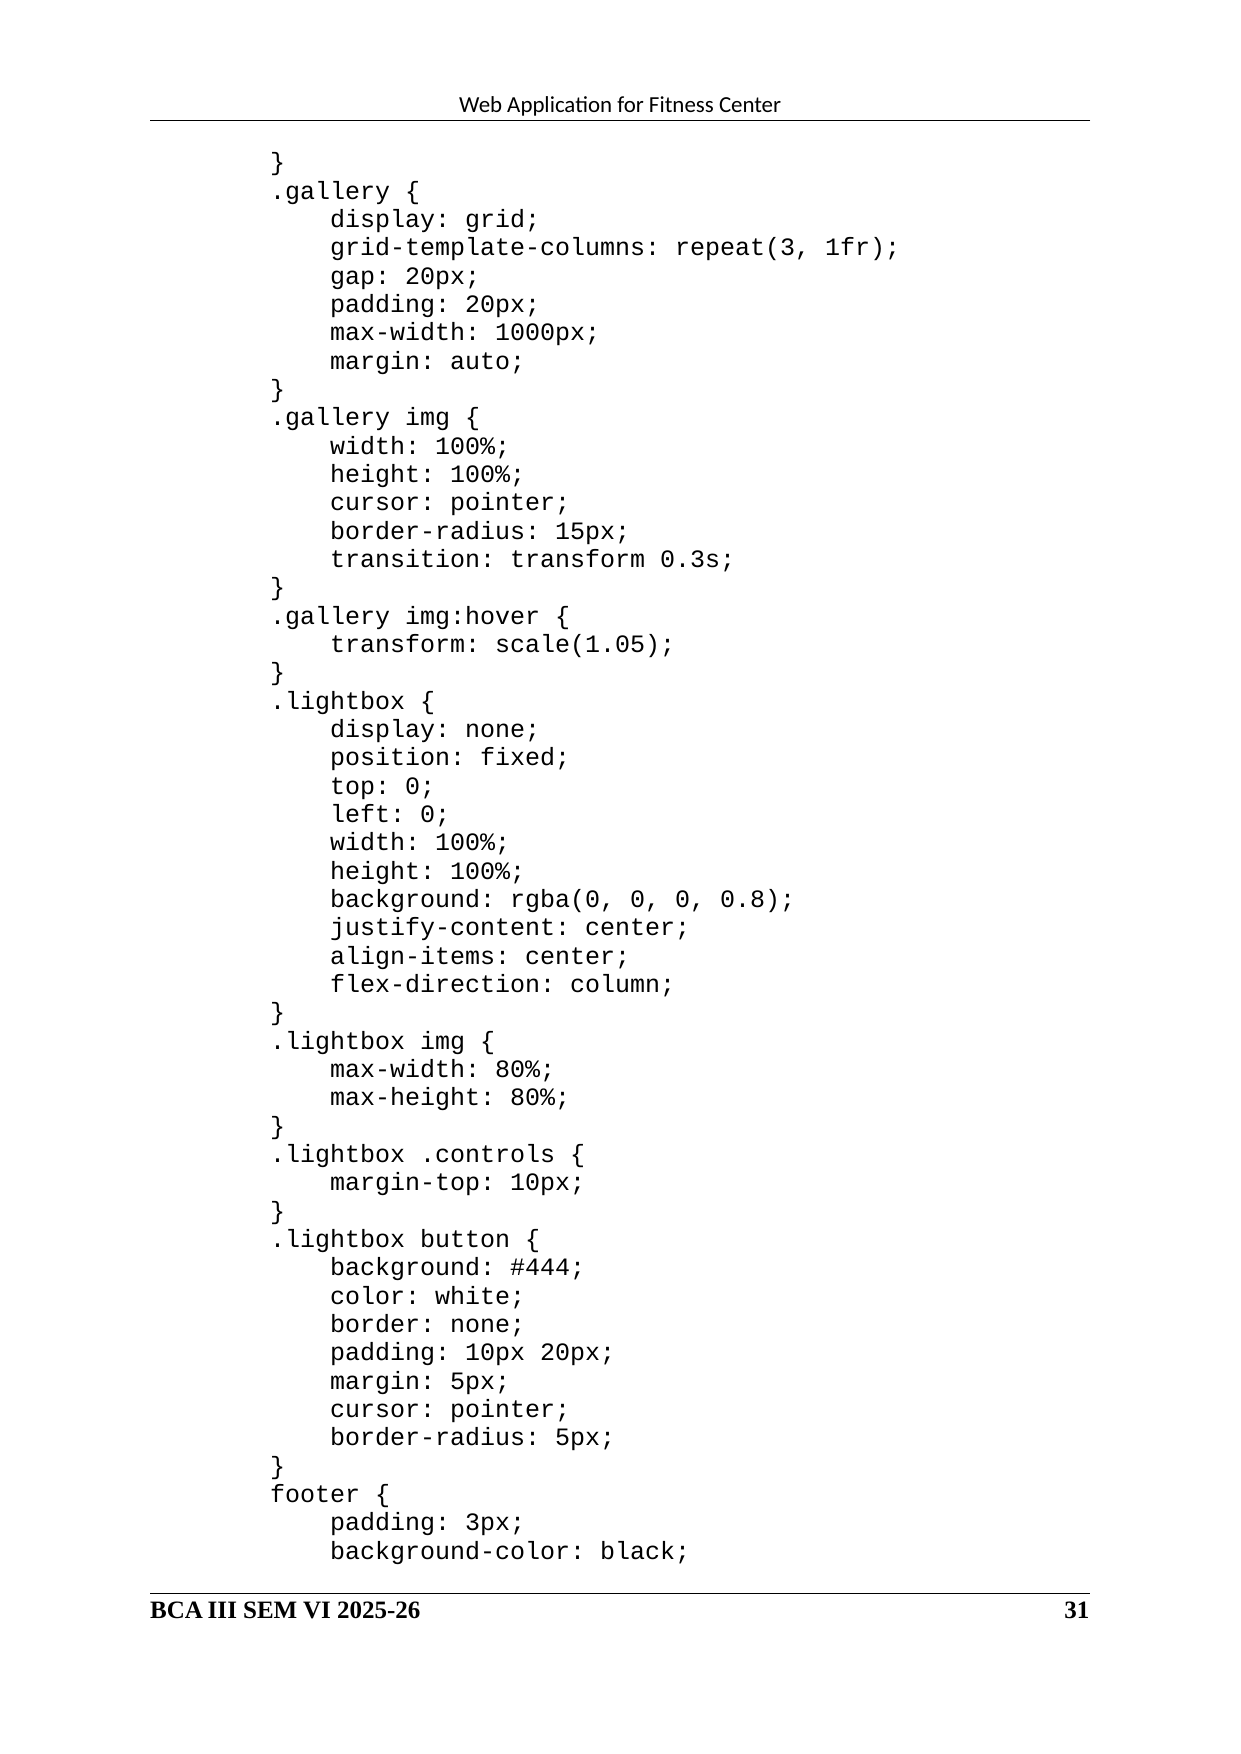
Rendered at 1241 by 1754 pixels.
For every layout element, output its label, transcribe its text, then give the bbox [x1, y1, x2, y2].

text .lightbox button { [150, 1227, 1090, 1255]
text .gallery img:hover { [150, 603, 1090, 632]
text } [150, 660, 1090, 688]
text max-height: 80%; [150, 1085, 1090, 1113]
text padding: 20px; [150, 292, 1090, 320]
text transition: transform 0.3s; [150, 547, 1090, 575]
text padding: 10px 20px; [150, 1340, 1090, 1368]
text border-radius: 15px; [150, 518, 1090, 547]
text padding: 3px; [150, 1510, 1090, 1538]
text } [150, 575, 1090, 603]
text .gallery img { [150, 405, 1090, 433]
text height: 100%; [150, 858, 1090, 887]
text transform: scale(1.05); [150, 632, 1090, 660]
text } [150, 377, 1090, 405]
text margin: auto; [150, 348, 1090, 377]
text cursor: pointer; [150, 490, 1090, 518]
text cursor: pointer; [150, 1397, 1090, 1425]
text } [150, 1000, 1090, 1028]
text } [150, 150, 1090, 178]
text border-radius: 5px; [150, 1425, 1090, 1453]
text left: 0; [150, 802, 1090, 830]
text .lightbox img { [150, 1028, 1090, 1057]
text max-width: 80%; [150, 1057, 1090, 1085]
text position: fixed; [150, 745, 1090, 773]
text .gallery { [150, 178, 1090, 207]
text top: 0; [150, 773, 1090, 802]
text max-width: 1000px; [150, 320, 1090, 348]
text grid-template-columns: repeat(3, 1fr); [150, 235, 1090, 263]
text justify-content: center; [150, 915, 1090, 943]
text color: white; [150, 1283, 1090, 1312]
text footer { [150, 1482, 1090, 1510]
text .lightbox .controls { [150, 1142, 1090, 1170]
text height: 100%; [150, 462, 1090, 490]
text margin-top: 10px; [150, 1170, 1090, 1198]
text background: #444; [150, 1255, 1090, 1283]
text .lightbox { [150, 688, 1090, 717]
text } [150, 1198, 1090, 1227]
text display: none; [150, 717, 1090, 745]
text flex-direction: column; [150, 972, 1090, 1000]
text border: none; [150, 1312, 1090, 1340]
text display: grid; [150, 207, 1090, 235]
text margin: 5px; [150, 1368, 1090, 1397]
text background-color: black; [150, 1538, 1090, 1567]
text background: rgba(0, 0, 0, 0.8); [150, 887, 1090, 915]
text width: 100%; [150, 830, 1090, 858]
text } [150, 1113, 1090, 1142]
text width: 100%; [150, 433, 1090, 462]
text } [150, 1453, 1090, 1482]
text gap: 20px; [150, 263, 1090, 292]
text align-items: center; [150, 943, 1090, 972]
